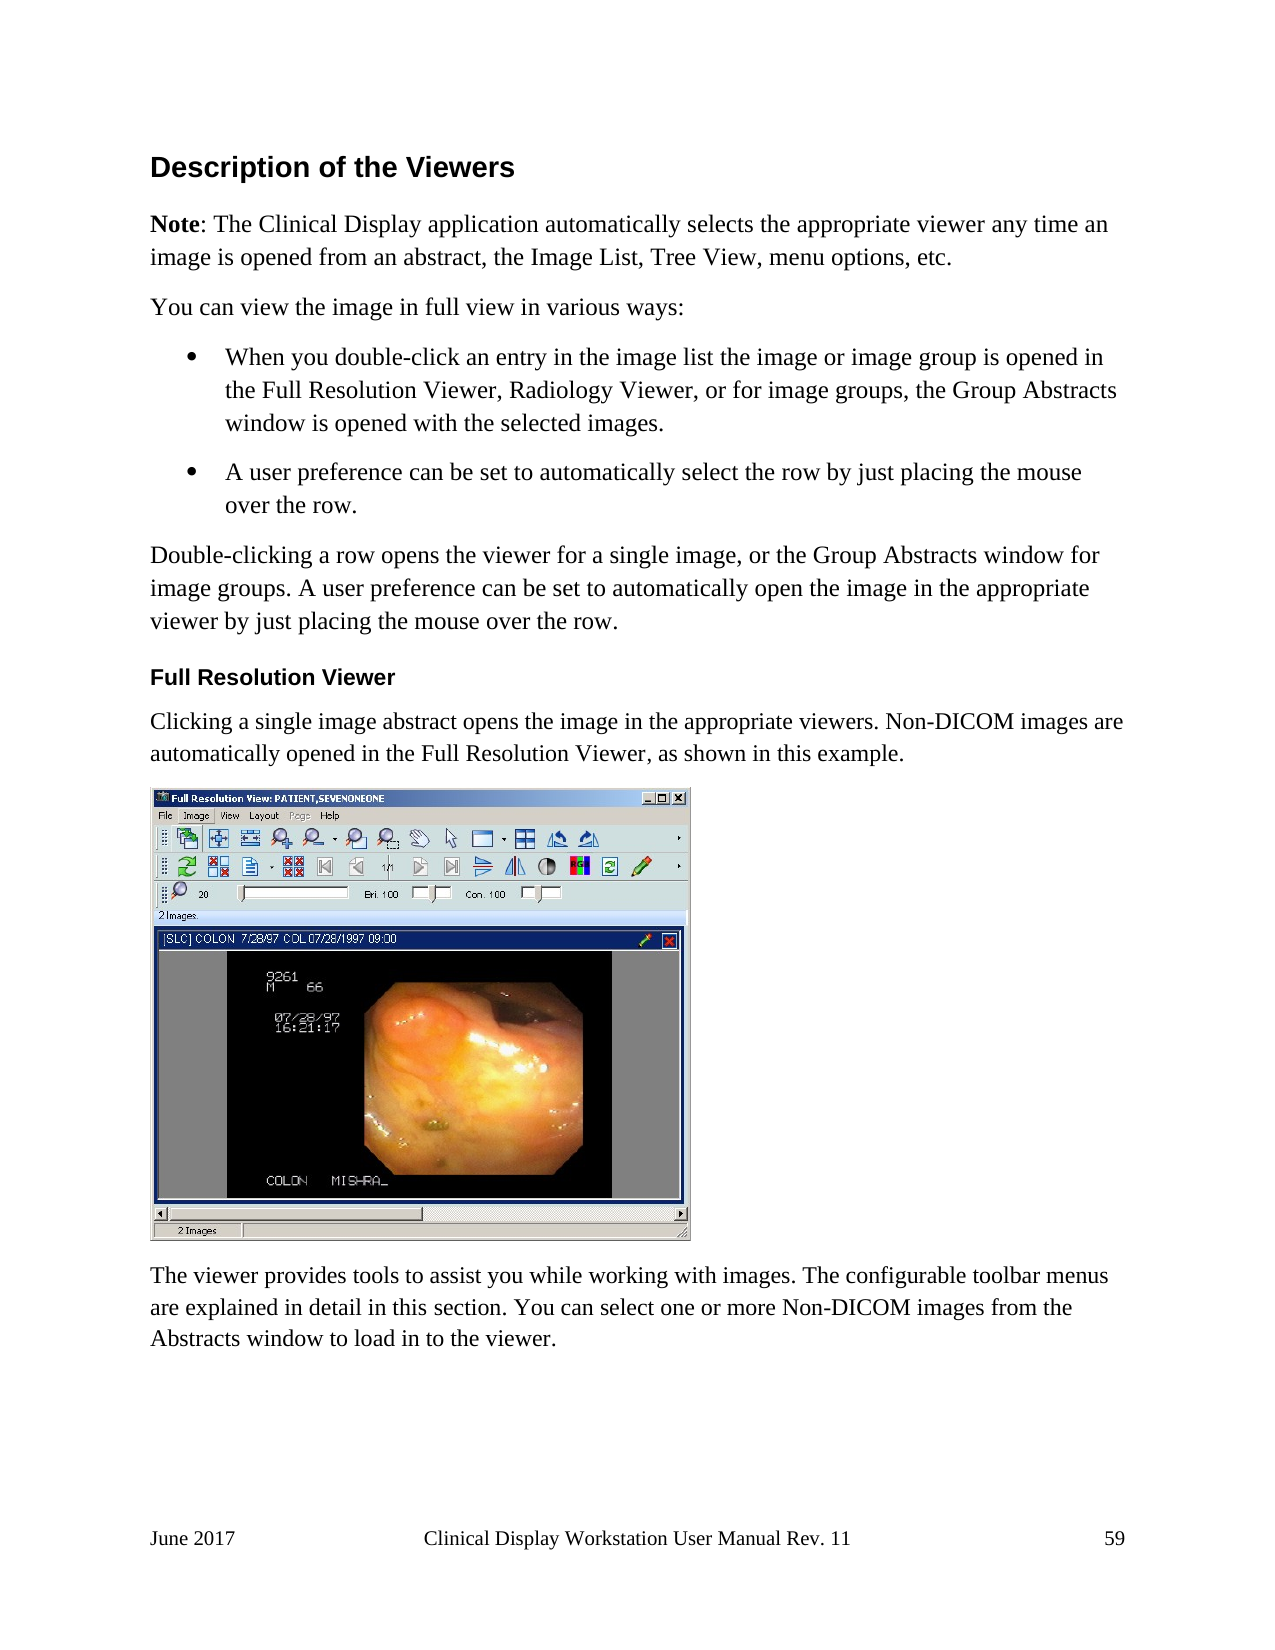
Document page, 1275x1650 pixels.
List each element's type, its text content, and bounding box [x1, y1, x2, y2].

picture [150, 787, 691, 1241]
list When you double-click an entry in the image list the image or image group is opened in the Full Resolution Viewer, Radiology Viewer, or for image groups, the Group Abstracts window is opened with the selected images. [187, 342, 1125, 437]
subtitle Full Resolution Viewer [150, 664, 1125, 691]
text You can view the image in full view in various ways: [150, 292, 1125, 321]
text Note: The Clinical Display application automatically selects the appropriate viewer any time an image is opened from an abstract, the Image List, Tree View, menu options, etc. [150, 209, 1125, 271]
subtitle Description of the Viewers [150, 150, 1125, 183]
text Clicking a single image abstract opens the image in the appropriate viewers. Non-DICOM images are automatically opened in the Full Resolution Viewer, as shown in this example. [150, 707, 1125, 766]
text The viewer provides tools to assist you while working with images. The configurable toolbar menus are explained in detail in this section. You can select one or more Non-DICOM images from the Abstracts window to load in to the viewer. [150, 1261, 1125, 1352]
text Double-clicking a row opens the viewer for a single image, or the Group Abstracts window for image groups. A user preference can be set to automatically open the image in the appropriate viewer by just placing the mouse over the row. [150, 540, 1125, 635]
list A user preference can be set to automatically select the row by just placing the mouse over the row. [187, 457, 1125, 519]
